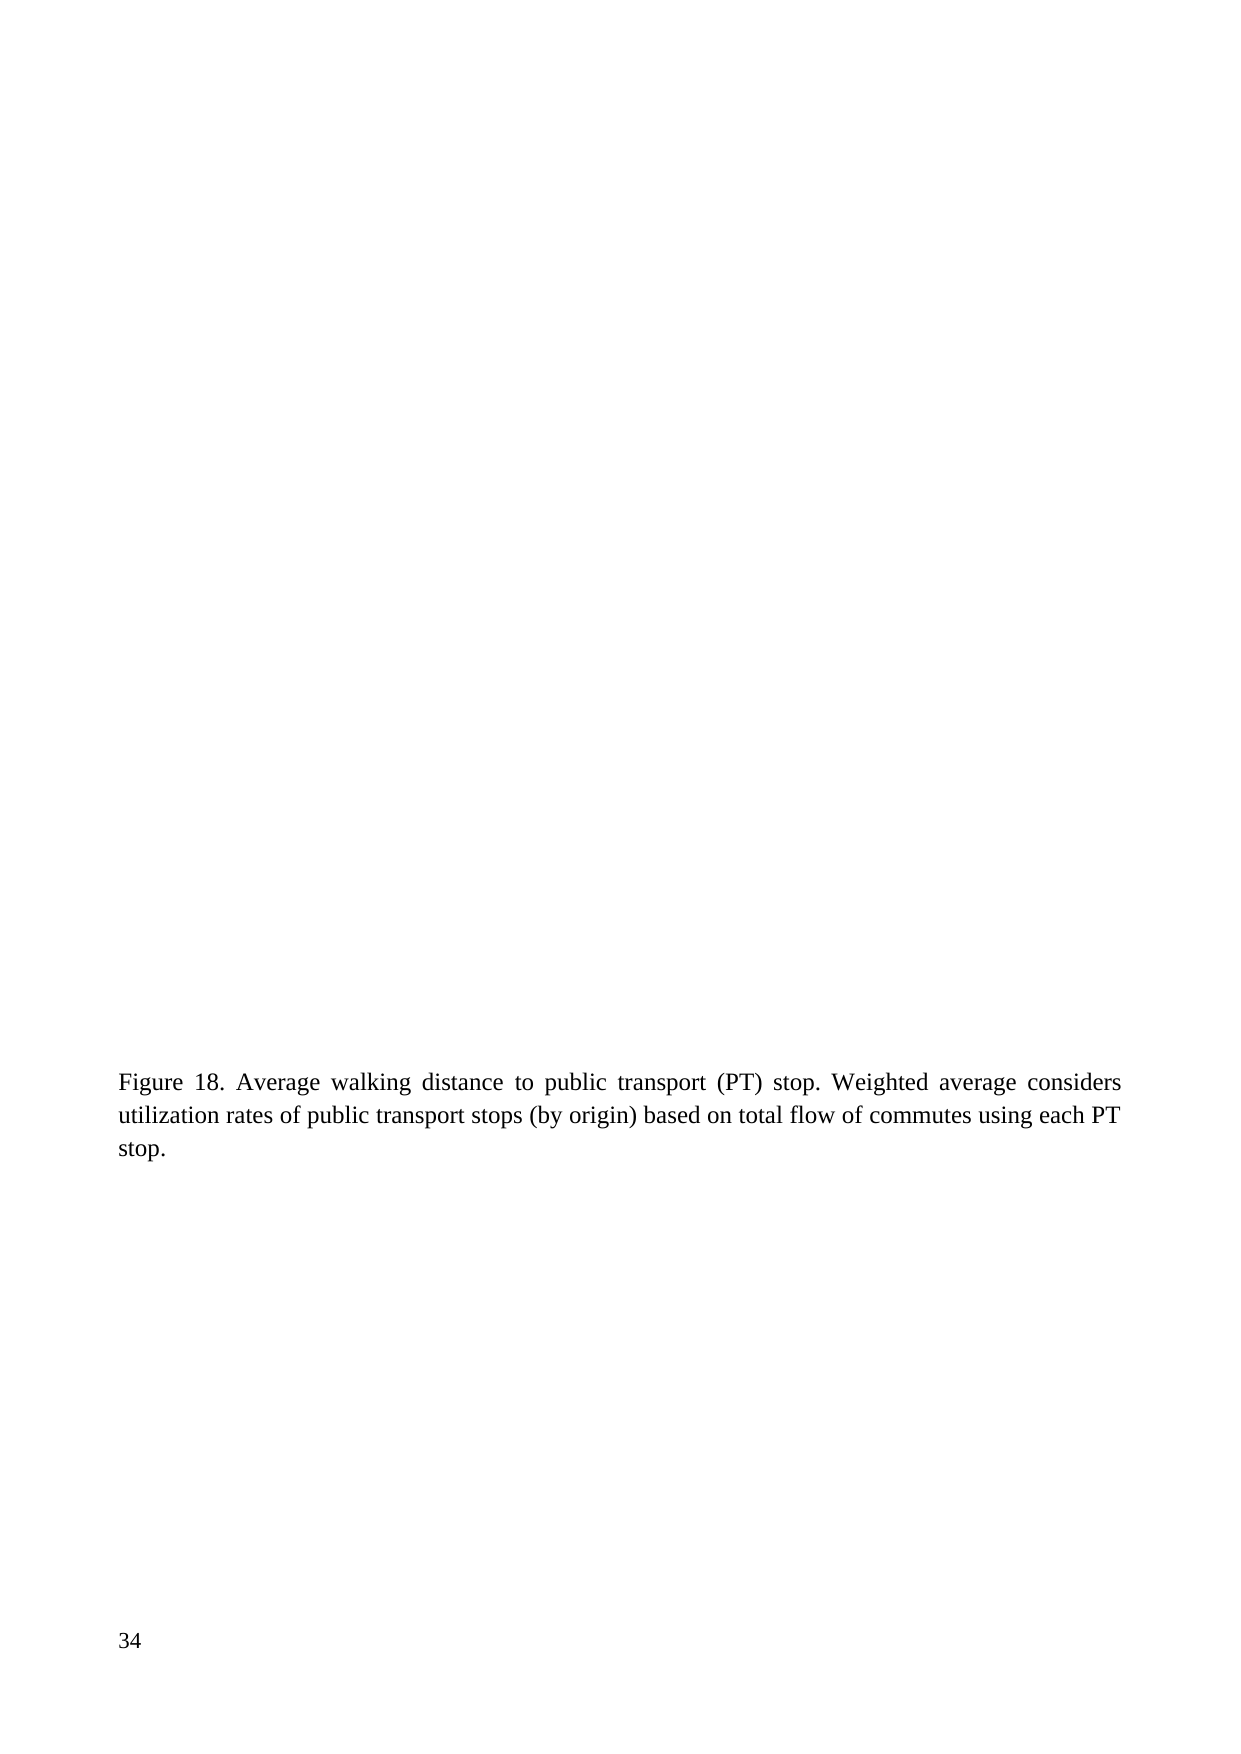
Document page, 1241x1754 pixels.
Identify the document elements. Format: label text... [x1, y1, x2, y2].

text Figure 18. Average walking distance to public transport (PT) stop. Weighted average considers utilization rates of public transport stops (by origin) based on total flow of commutes using each PT stop. [118, 1067, 1122, 1162]
